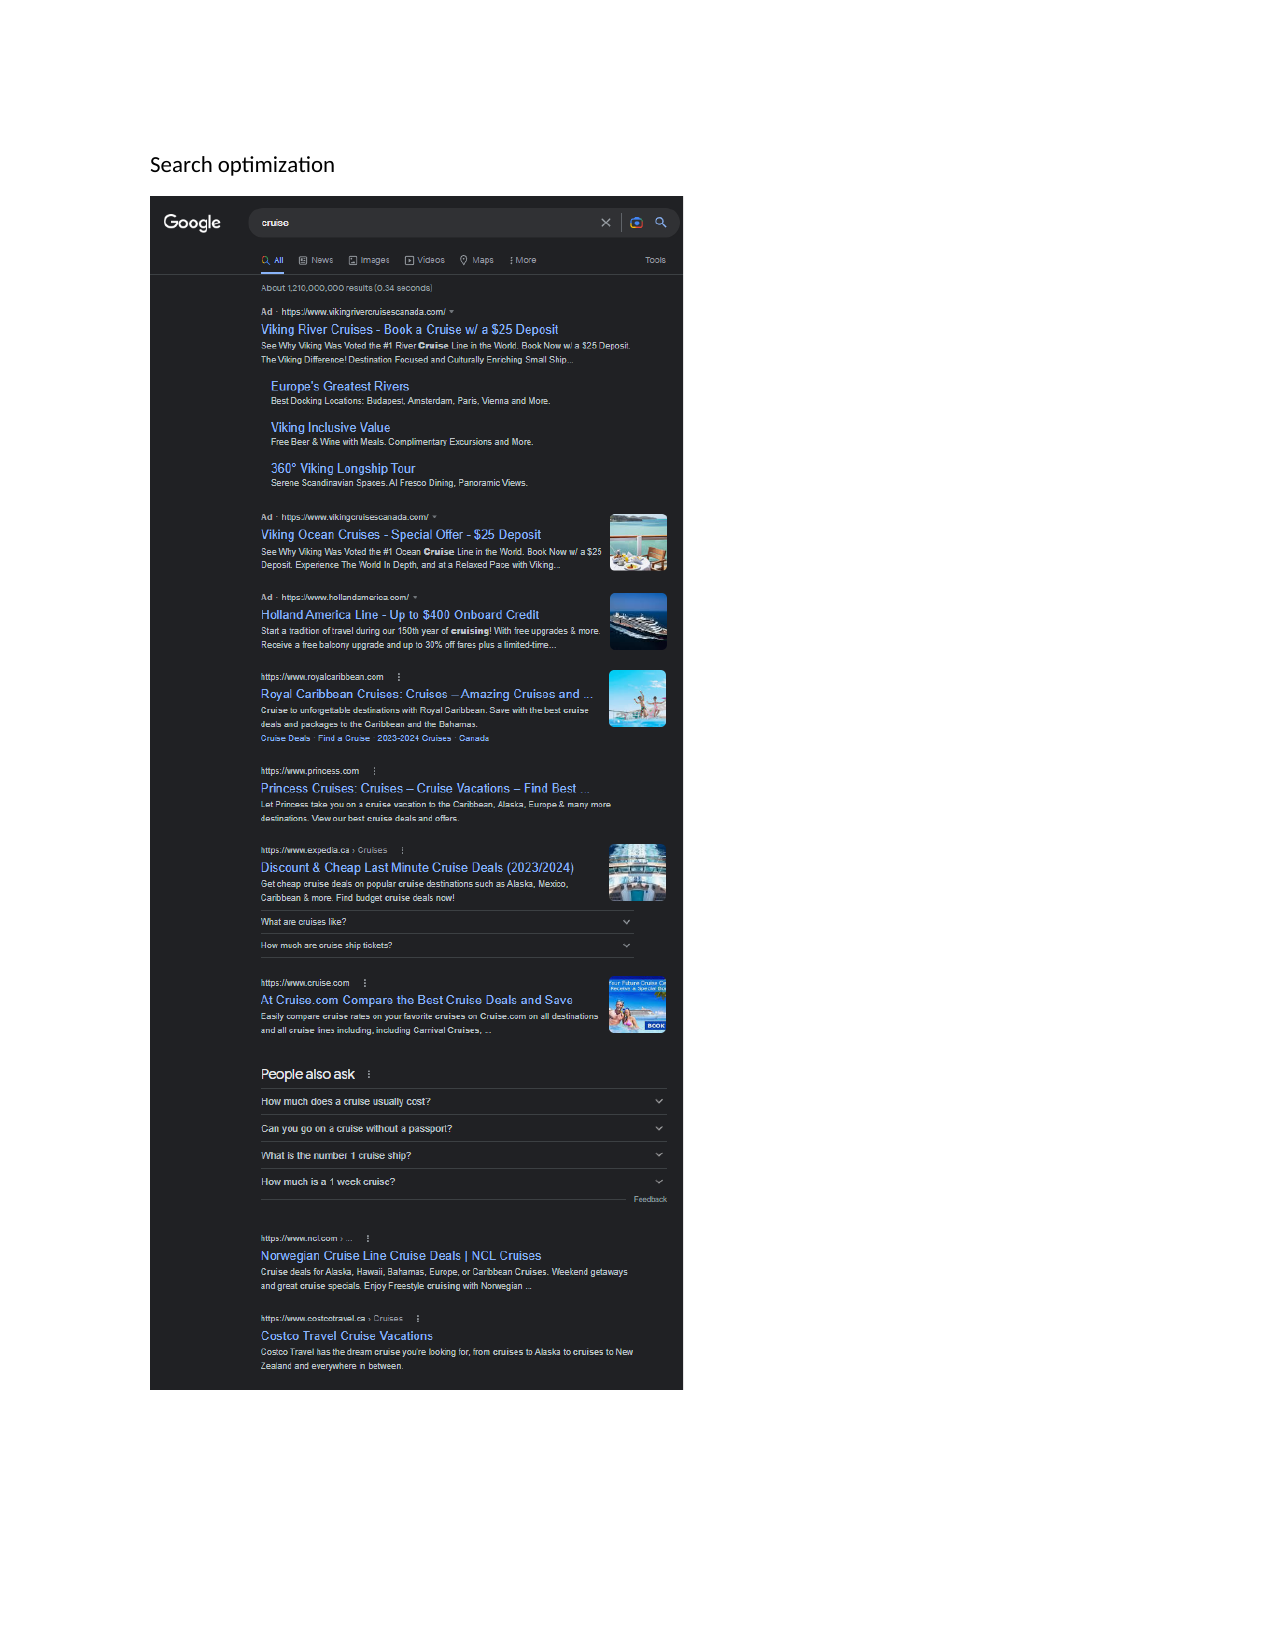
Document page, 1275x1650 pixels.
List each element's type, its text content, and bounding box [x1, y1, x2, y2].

text Search optimization [150, 150, 1125, 178]
picture [150, 196, 684, 1390]
